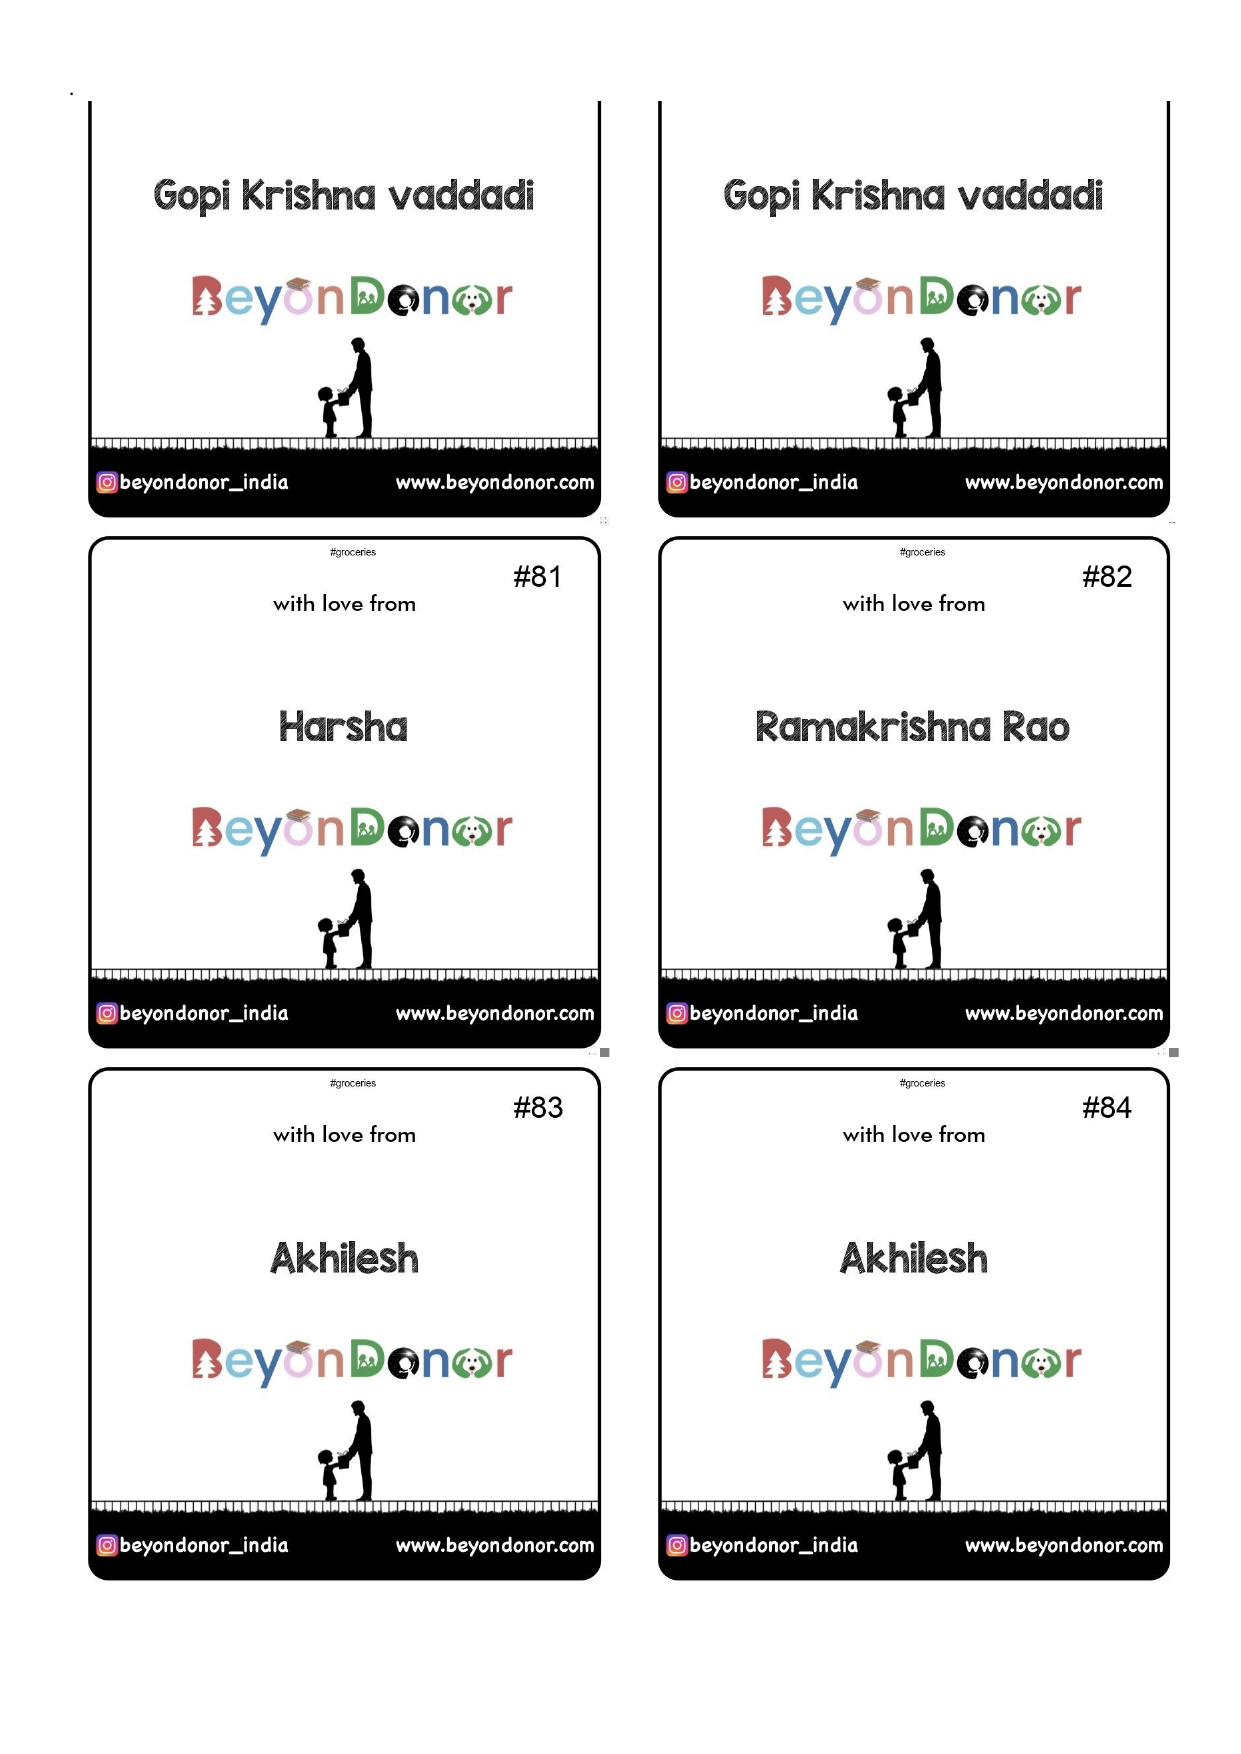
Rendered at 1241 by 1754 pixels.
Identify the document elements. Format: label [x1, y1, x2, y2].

picture [647, 101, 1179, 1590]
picture [77, 101, 610, 1590]
